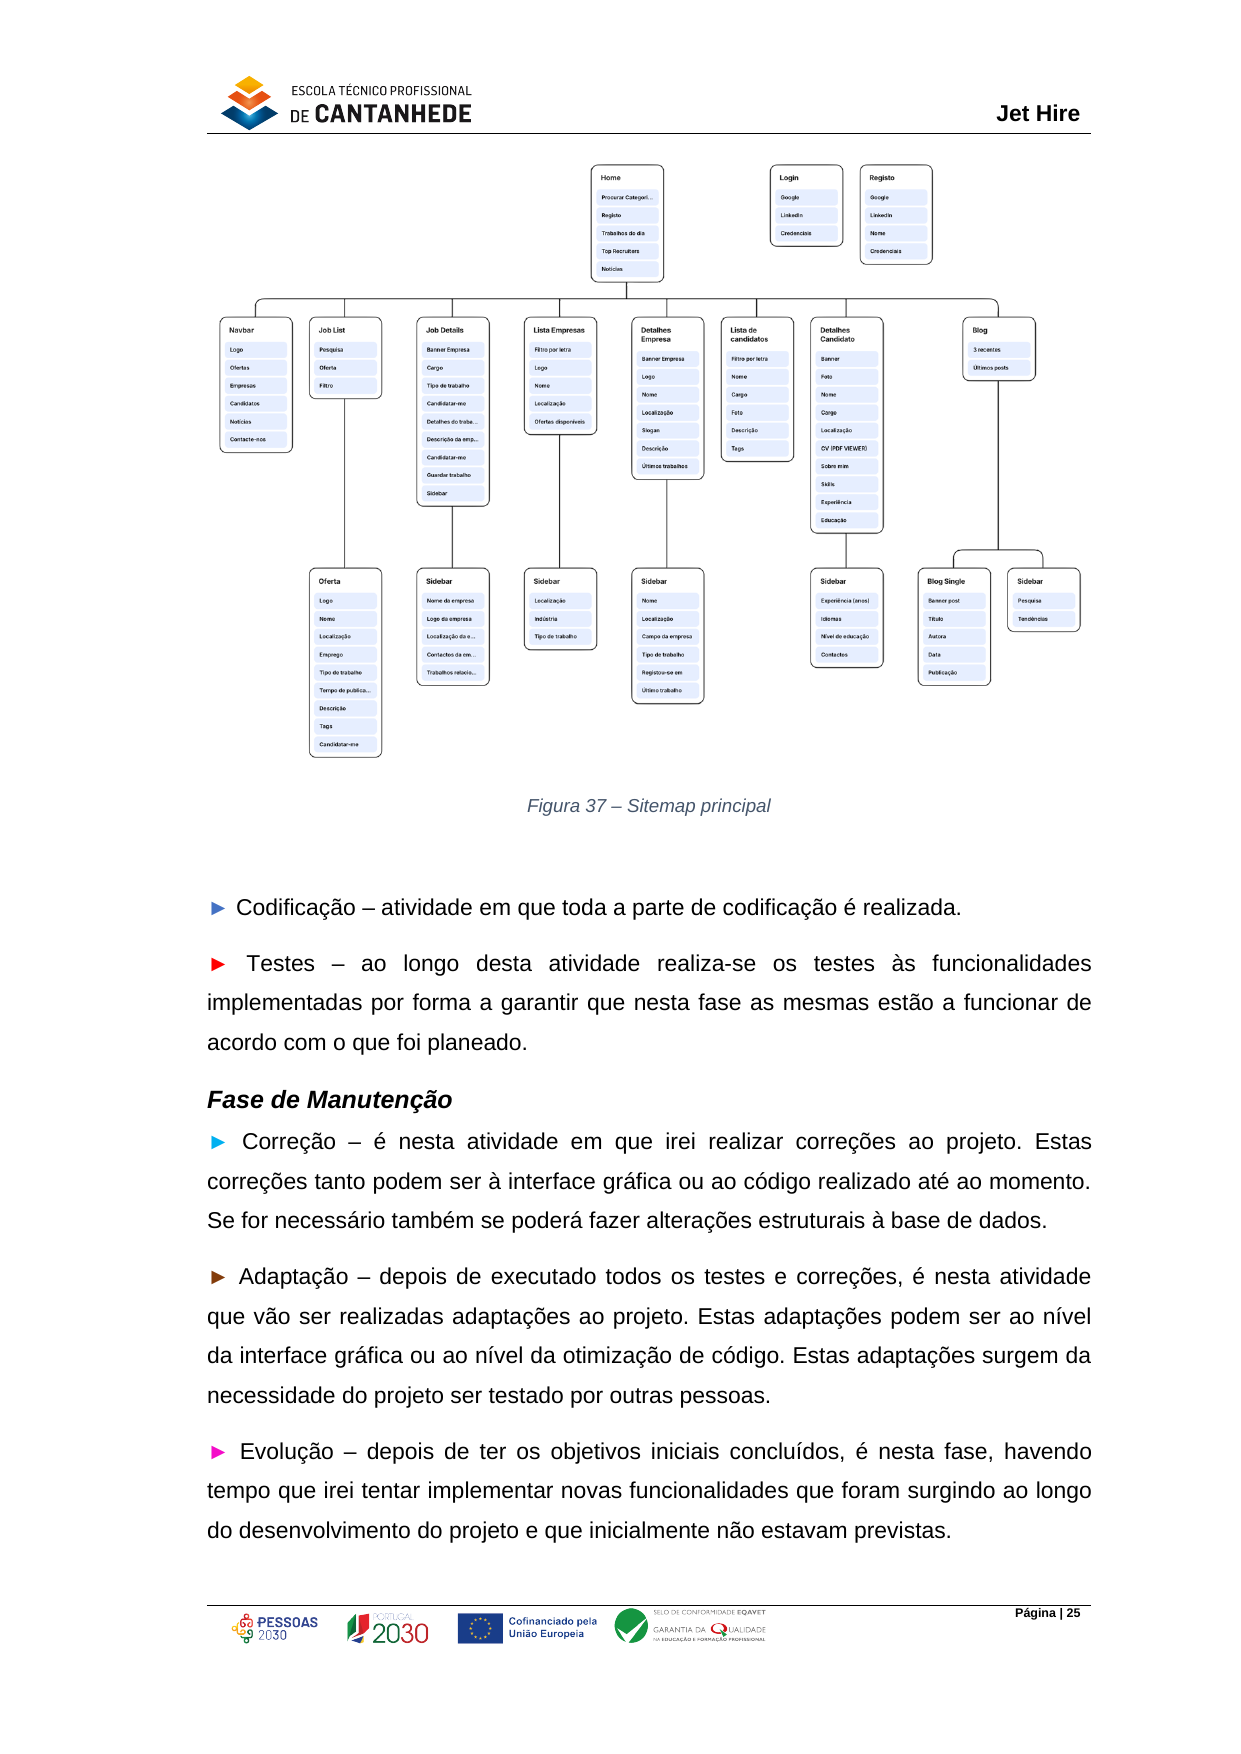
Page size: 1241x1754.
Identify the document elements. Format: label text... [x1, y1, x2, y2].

text ► Codificação – atividade em que toda a parte de codificação é realizada. [207, 894, 1092, 920]
text ► Evolução – depois de ter os objetivos iniciais concluídos, é nesta fase, havendo tempo que irei tentar implementar novas funcionalidades que foram surgindo ao longo do desenvolvimento do projeto e que inicialmente não estavam previstas. [207, 1438, 1092, 1543]
picture [614, 1608, 766, 1643]
picture [218, 73, 475, 133]
picture [218, 1606, 608, 1654]
text ► Testes – ao longo desta atividade realiza-se os testes às funcionalidades implementadas por forma a garantir que nesta fase as mesmas estão a funcionar de acordo com o que foi planeado. [207, 950, 1092, 1055]
subtitle Fase de Manutenção [207, 1085, 1092, 1114]
picture [213, 160, 1086, 766]
text ► Correção – é nesta atividade em que irei realizar correções ao projeto. Estas correções tanto podem ser à interface gráfica ou ao código realizado até ao momento. Se for necessário também se poderá fazer alterações estruturais à base de dados. [207, 1128, 1092, 1233]
text ► Adaptação – depois de executado todos os testes e correções, é nesta atividade que vão ser realizadas adaptações ao projeto. Estas adaptações podem ser ao nível da interface gráfica ou ao nível da otimização de código. Estas adaptações surgem da necessidade do projeto ser testado por outras pessoas. [207, 1263, 1092, 1408]
